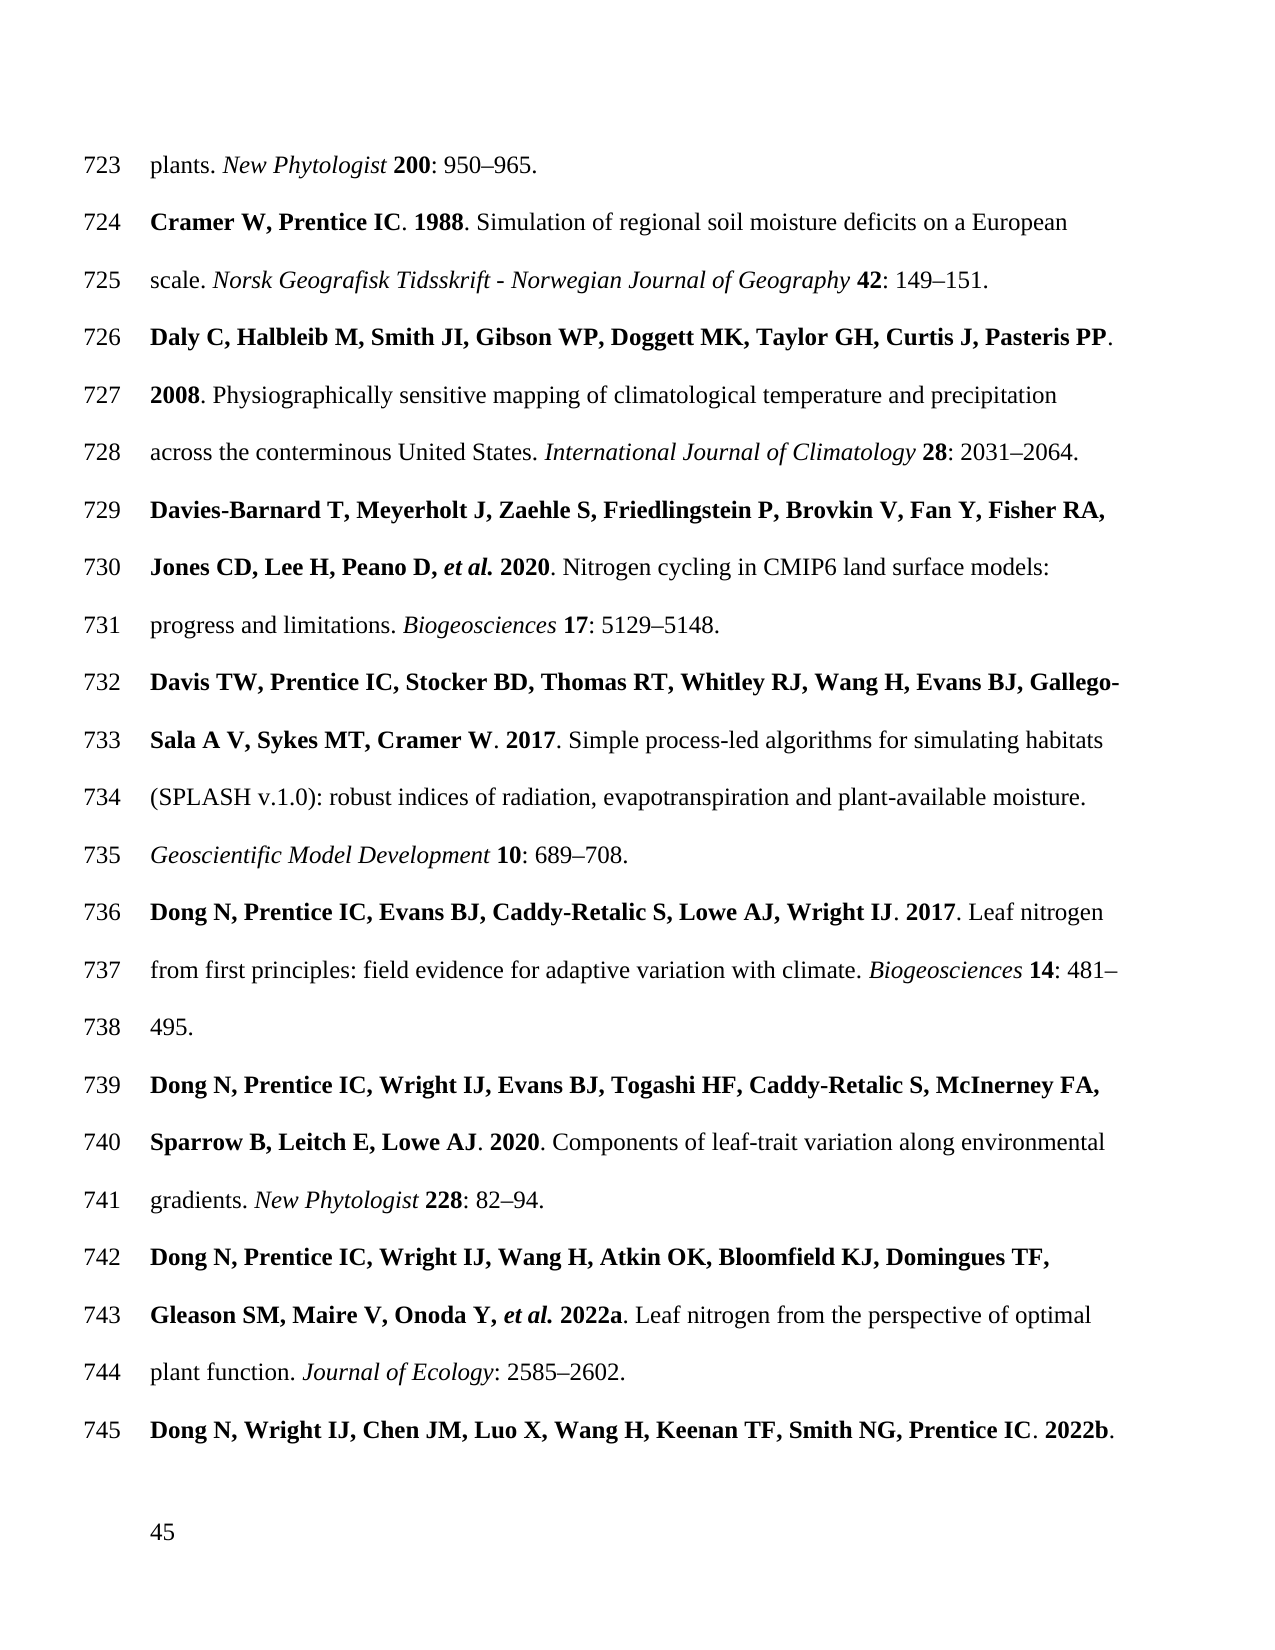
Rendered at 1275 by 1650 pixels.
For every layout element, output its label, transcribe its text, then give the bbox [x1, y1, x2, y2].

text Dong N, Prentice IC, Wright IJ, Evans BJ, Togashi HF, Caddy-Retalic S, McInerney FA, Sparrow B, Leitch E, Lowe AJ. 2020. Components of leaf‐trait variation along environmental gradients. New Phytologist 228: 82–94. [150, 1070, 1125, 1214]
text Davis TW, Prentice IC, Stocker BD, Thomas RT, Whitley RJ, Wang H, Evans BJ, Gallego-Sala A V, Sykes MT, Cramer W. 2017. Simple process-led algorithms for simulating habitats (SPLASH v.1.0): robust indices of radiation, evapotranspiration and plant-available moisture. Geoscientific Model Development 10: 689–708. [150, 667, 1125, 869]
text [150, 1415, 1125, 1444]
text Davies-Barnard T, Meyerholt J, Zaehle S, Friedlingstein P, Brovkin V, Fan Y, Fisher RA, Jones CD, Lee H, Peano D, et al. 2020. Nitrogen cycling in CMIP6 land surface models: progress and limitations. Biogeosciences 17: 5129–5148. [150, 495, 1125, 639]
text Dong N, Prentice IC, Wright IJ, Wang H, Atkin OK, Bloomfield KJ, Domingues TF, Gleason SM, Maire V, Onoda Y, et al. 2022a. Leaf nitrogen from the perspective of optimal plant function. Journal of Ecology: 2585–2602. [150, 1242, 1125, 1386]
text Dong N, Prentice IC, Evans BJ, Caddy-Retalic S, Lowe AJ, Wright IJ. 2017. Leaf nitrogen from first principles: field evidence for adaptive variation with climate. Biogeosciences 14: 481–495. [150, 897, 1125, 1041]
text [150, 150, 1125, 179]
text Daly C, Halbleib M, Smith JI, Gibson WP, Doggett MK, Taylor GH, Curtis J, Pasteris PP. 2008. Physiographically sensitive mapping of climatological temperature and precipitation across the conterminous United States. International Journal of Climatology 28: 2031–2064. [150, 322, 1125, 466]
text Cramer W, Prentice IC. 1988. Simulation of regional soil moisture deficits on a European scale. Norsk Geografisk Tidsskrift - Norwegian Journal of Geography 42: 149–151. [150, 207, 1125, 294]
